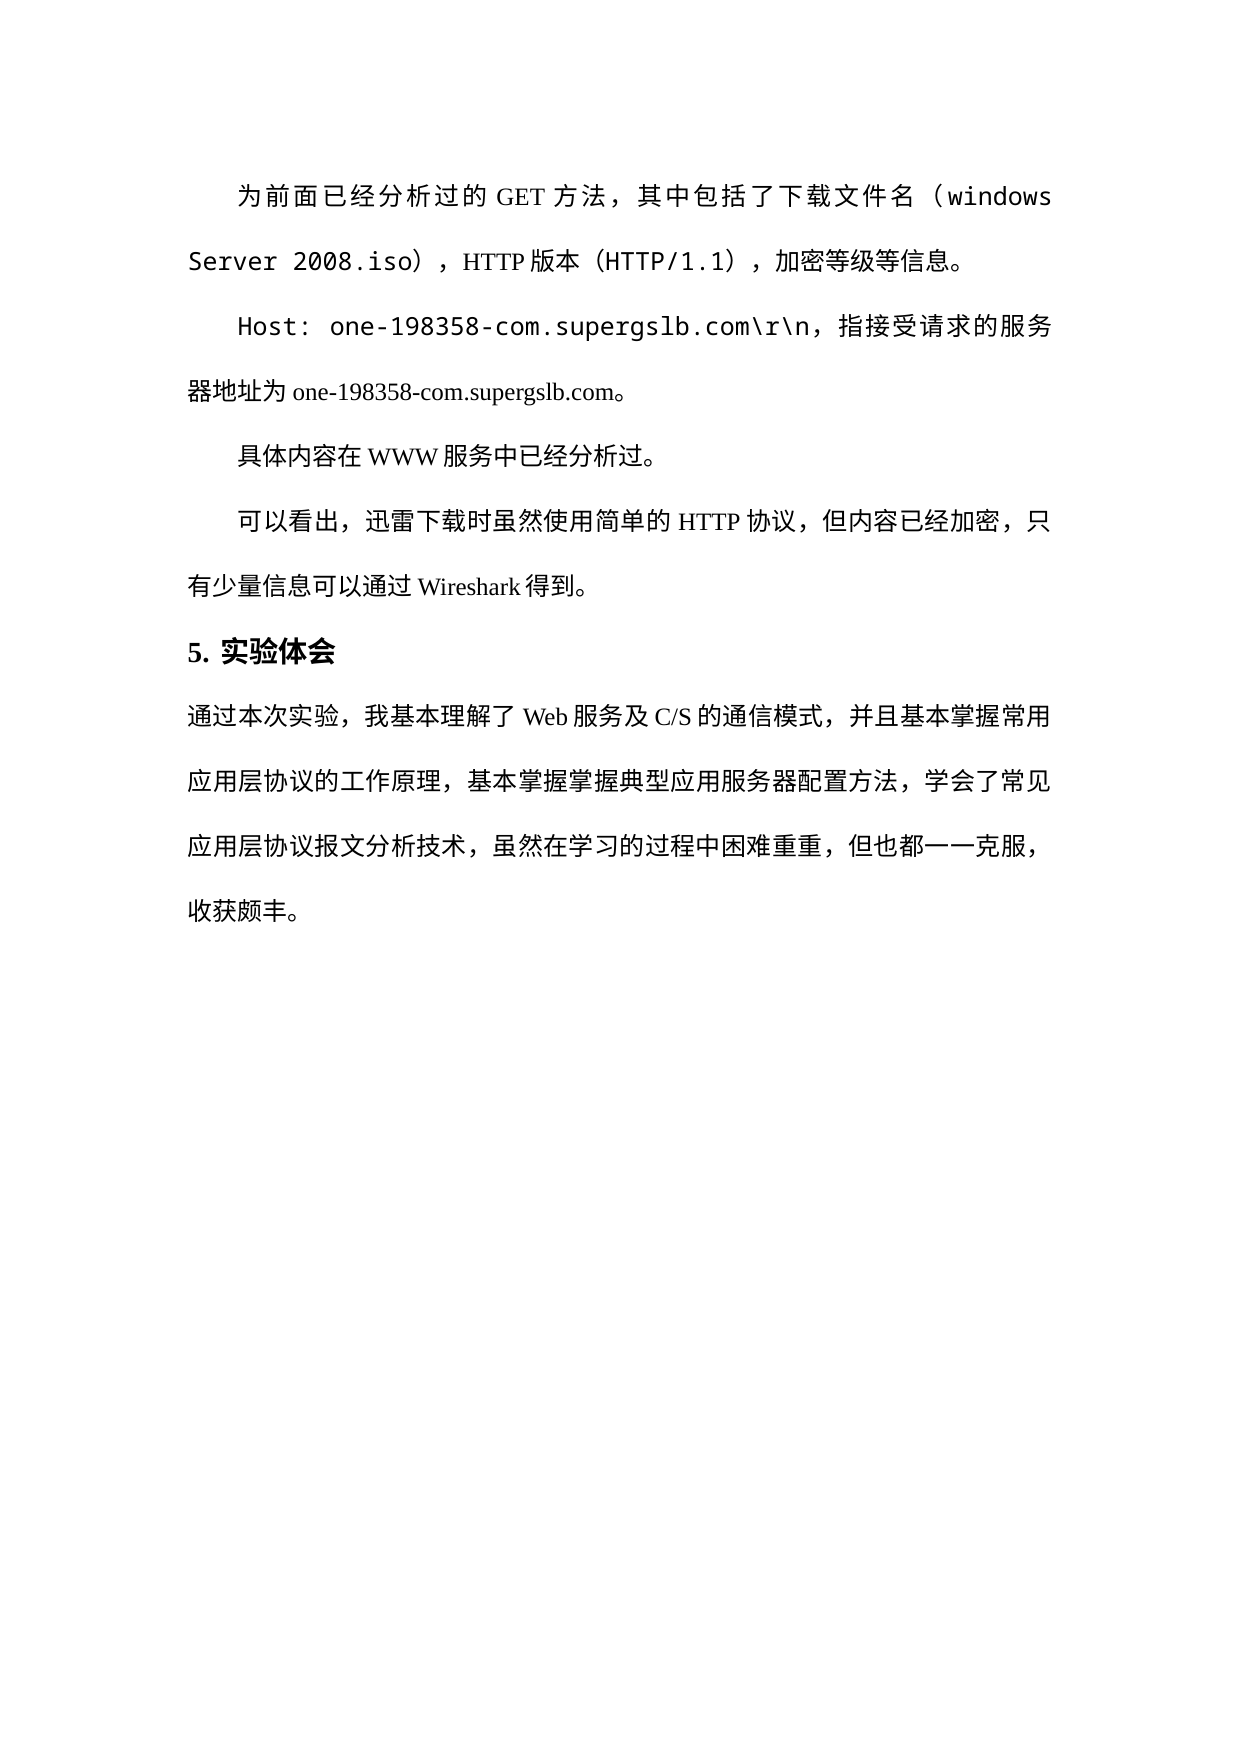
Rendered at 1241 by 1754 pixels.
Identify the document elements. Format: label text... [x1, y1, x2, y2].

list 实验体会 [187, 617, 1053, 682]
text 通过本次实验，我基本理解了Web服务及C/S的通信模式，并且基本掌握常用应用层协议的工作原理，基本掌握掌握典型应用服务器配置方法，学会了常见应用层协议报文分析技术，虽然在学习的过程中困难重重，但也都一一克服，收获颇丰。 [187, 682, 1053, 942]
text 具体内容在WWW服务中已经分析过。 [187, 422, 1053, 487]
text Host: one-198358-com.supergslb.com\r\n，指接受请求的服务器地址为one-198358-com.supergslb.com。 [187, 292, 1053, 422]
text 为前面已经分析过的GET方法，其中包括了下载文件名（windows Server 2008.iso），HTTP版本（HTTP/1.1），加密等级等信息。 [187, 162, 1053, 292]
text 可以看出，迅雷下载时虽然使用简单的HTTP协议，但内容已经加密，只有少量信息可以通过Wireshark得到。 [187, 487, 1053, 617]
